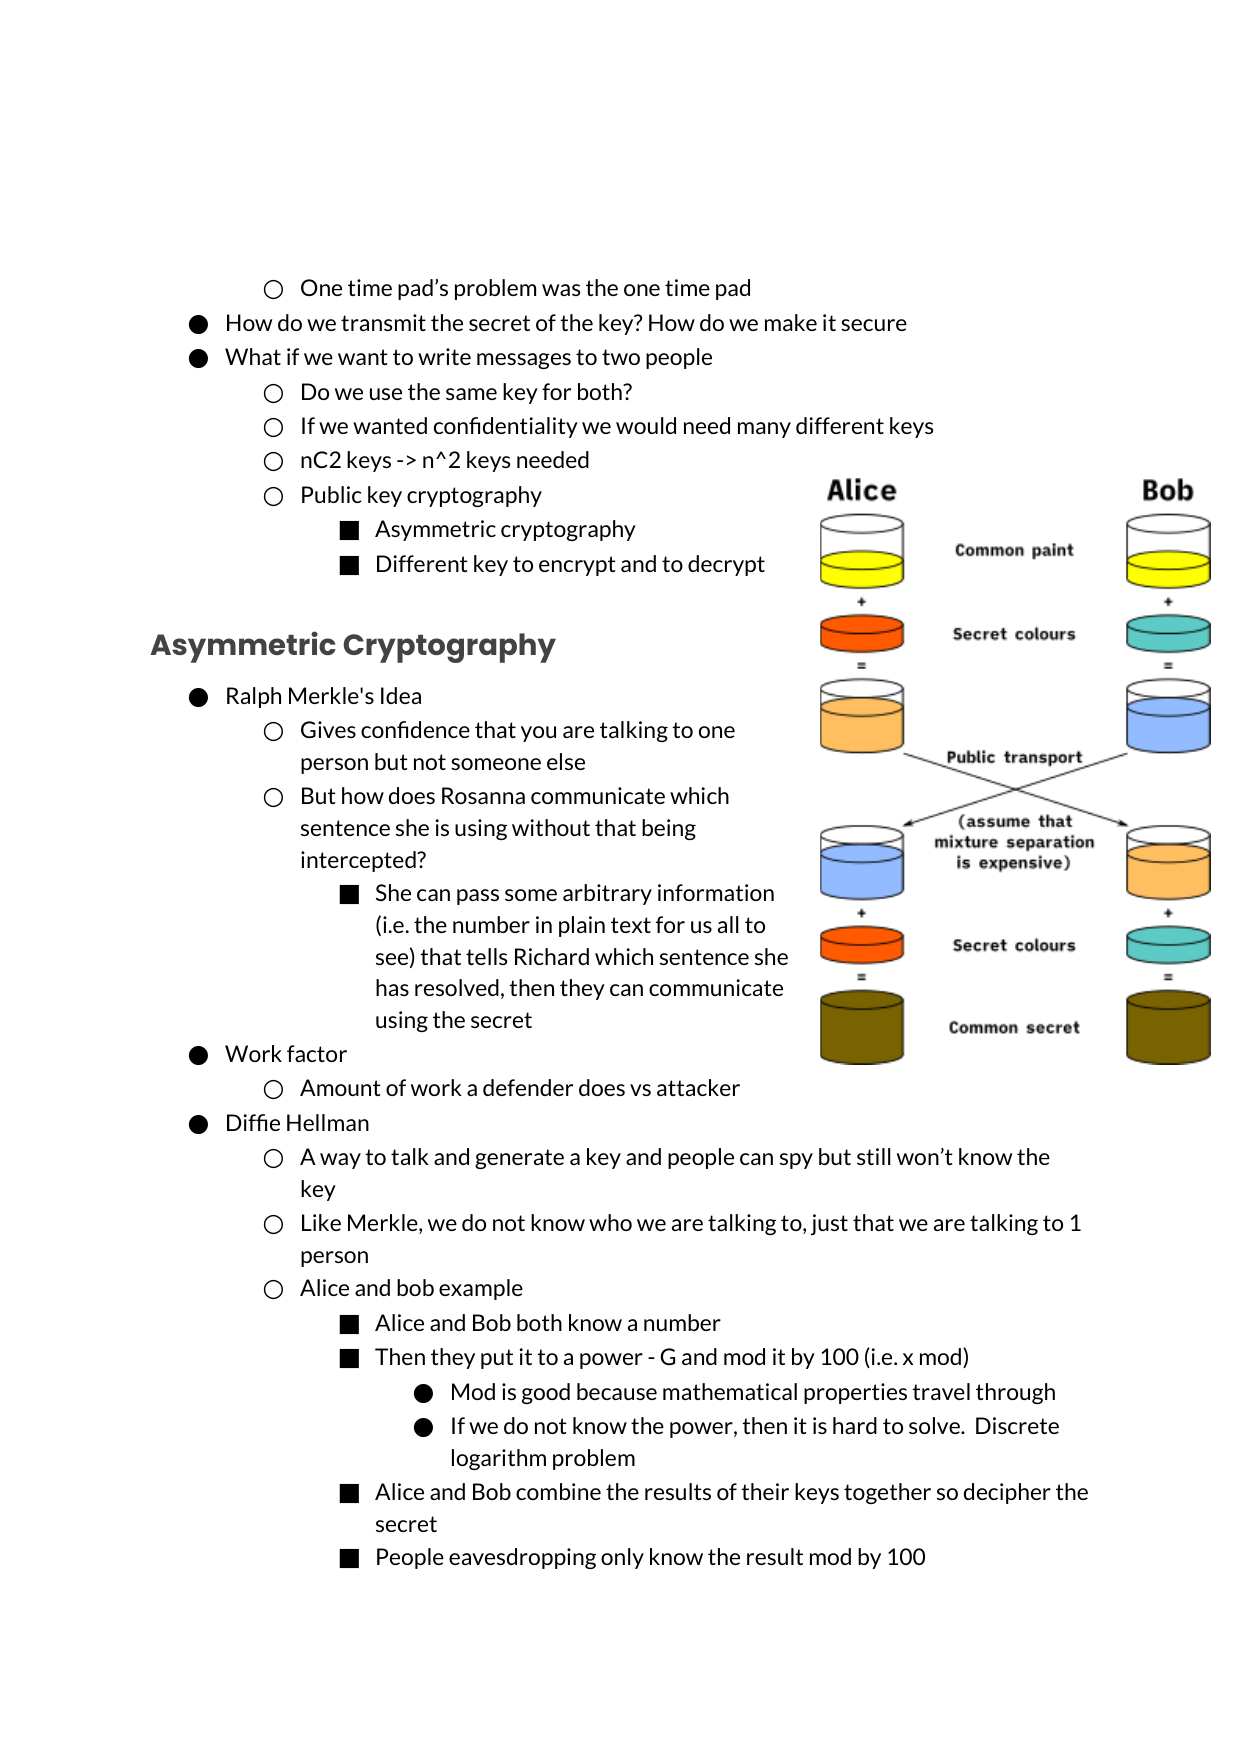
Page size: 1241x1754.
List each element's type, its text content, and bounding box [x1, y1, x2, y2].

list Ralph Merkle's Idea [187, 680, 820, 710]
list If we wanted confidentiality we would need many different keys [262, 410, 1090, 440]
list One time pad’s problem was the one time pad [262, 272, 1090, 302]
list Different key to encrypt and to decrypt [337, 548, 820, 578]
list Public key cryptography [262, 479, 820, 509]
picture [820, 478, 1211, 1065]
list Then they put it to a power - G and mod it by 100 (i.e. x mod) [337, 1341, 1090, 1371]
list Gives confidence that you are talking to one person but not someone else [262, 714, 820, 776]
list How do we transmit the secret of the key? How do we make it secure [187, 306, 1090, 336]
subtitle Asymmetric Cryptography [150, 622, 820, 666]
list Alice and Bob combine the results of their keys together so decipher the secret [337, 1476, 1090, 1537]
list Mod is good because mathematical properties travel through [412, 1375, 1090, 1405]
list Work factor [187, 1037, 1090, 1067]
list Like Merkle, we do not know who we are talking to, just that we are talking to 1 person [262, 1206, 1090, 1268]
list Alice and bob example [262, 1272, 1090, 1302]
list Alice and Bob both know a number [337, 1306, 1090, 1336]
list She can pass some arbitrary information (i.e. the number in plain text for us all to see) that tells Richard which sentence she has resolved, then they can communicate using the secret [337, 877, 820, 1033]
list Diffie Hellman [187, 1106, 1090, 1136]
list People eavesdropping only know the result mod by 100 [337, 1541, 1090, 1571]
list Do we use the same key for both? [262, 375, 1090, 405]
list nC2 keys -> n^2 keys needed [262, 444, 1090, 474]
list Asymmetric cryptography [337, 513, 820, 543]
list If we do not know the power, then it is hard to solve. Discrete logarithm problem [412, 1410, 1090, 1471]
list What if we want to write messages to two people [187, 341, 1090, 371]
list Amount of work a defender does vs attacker [262, 1072, 1090, 1102]
list A way to talk and generate a key and people can spy but still won’t know the key [262, 1141, 1090, 1202]
list But how does Rosanna communicate which sentence she is using without that being intercepted? [262, 780, 820, 873]
